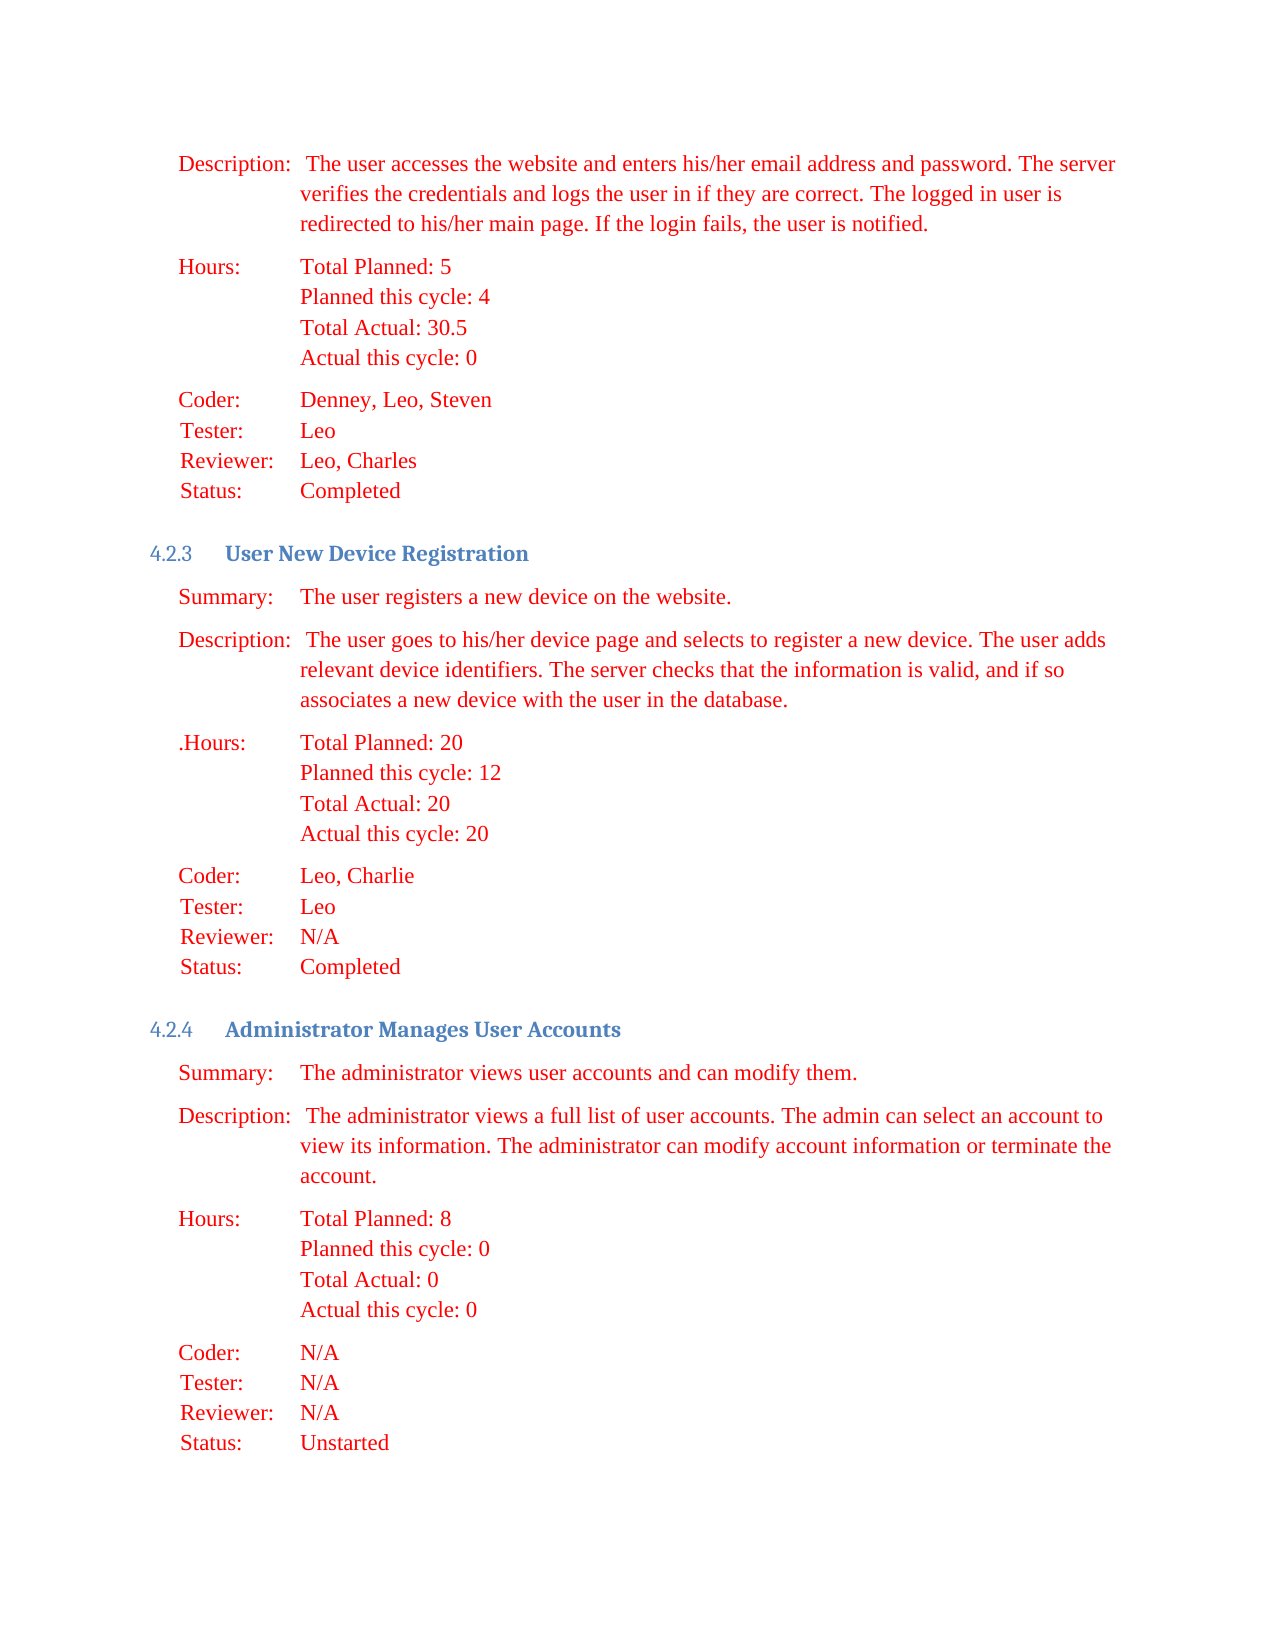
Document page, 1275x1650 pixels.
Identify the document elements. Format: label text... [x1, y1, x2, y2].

text Tester: Leo [150, 893, 1125, 919]
text Tester: N/A [150, 1369, 1125, 1395]
text Description: The user accesses the website and enters his/her email address and password. The server verifies the credentials and logs the user in if they are correct. The logged in user is redirected to his/her main page. If the login fails, the user is notified. [178, 150, 1125, 237]
subtitle User New Device Registration [150, 541, 1125, 567]
text Status: Completed [150, 953, 1125, 979]
text Hours: Total Planned: 8 Planned this cycle: 0 Total Actual: 0 Actual this cycle: 0 [178, 1205, 1125, 1322]
text Summary: The administrator views user accounts and can modify them. [178, 1059, 1125, 1086]
text Description: The administrator views a full list of user accounts. The admin can select an account to view its information. The administrator can modify account information or terminate the account. [178, 1102, 1125, 1189]
text Coder: N/A [150, 1338, 1125, 1365]
text Status: Completed [150, 477, 1125, 503]
text .Hours: Total Planned: 20 Planned this cycle: 12 Total Actual: 20 Actual this cycle: 20 [178, 729, 1125, 846]
text Reviewer: Leo, Charles [150, 447, 1125, 473]
text Status: Unstarted [150, 1429, 1125, 1456]
text Hours: Total Planned: 5 Planned this cycle: 4 Total Actual: 30.5 Actual this cycle: 0 [178, 253, 1125, 370]
subtitle Administrator Manages User Accounts [150, 1017, 1125, 1043]
text Tester: Leo [150, 417, 1125, 443]
text Reviewer: N/A [150, 923, 1125, 949]
text Summary: The user registers a new device on the website. [178, 583, 1125, 610]
text Reviewer: N/A [150, 1399, 1125, 1425]
text Coder: Leo, Charlie [150, 862, 1125, 889]
text Description: The user goes to his/her device page and selects to register a new device. The user adds relevant device identifiers. The server checks that the information is valid, and if so associates a new device with the user in the database. [178, 626, 1125, 713]
text Coder: Denney, Leo, Steven [150, 386, 1125, 413]
